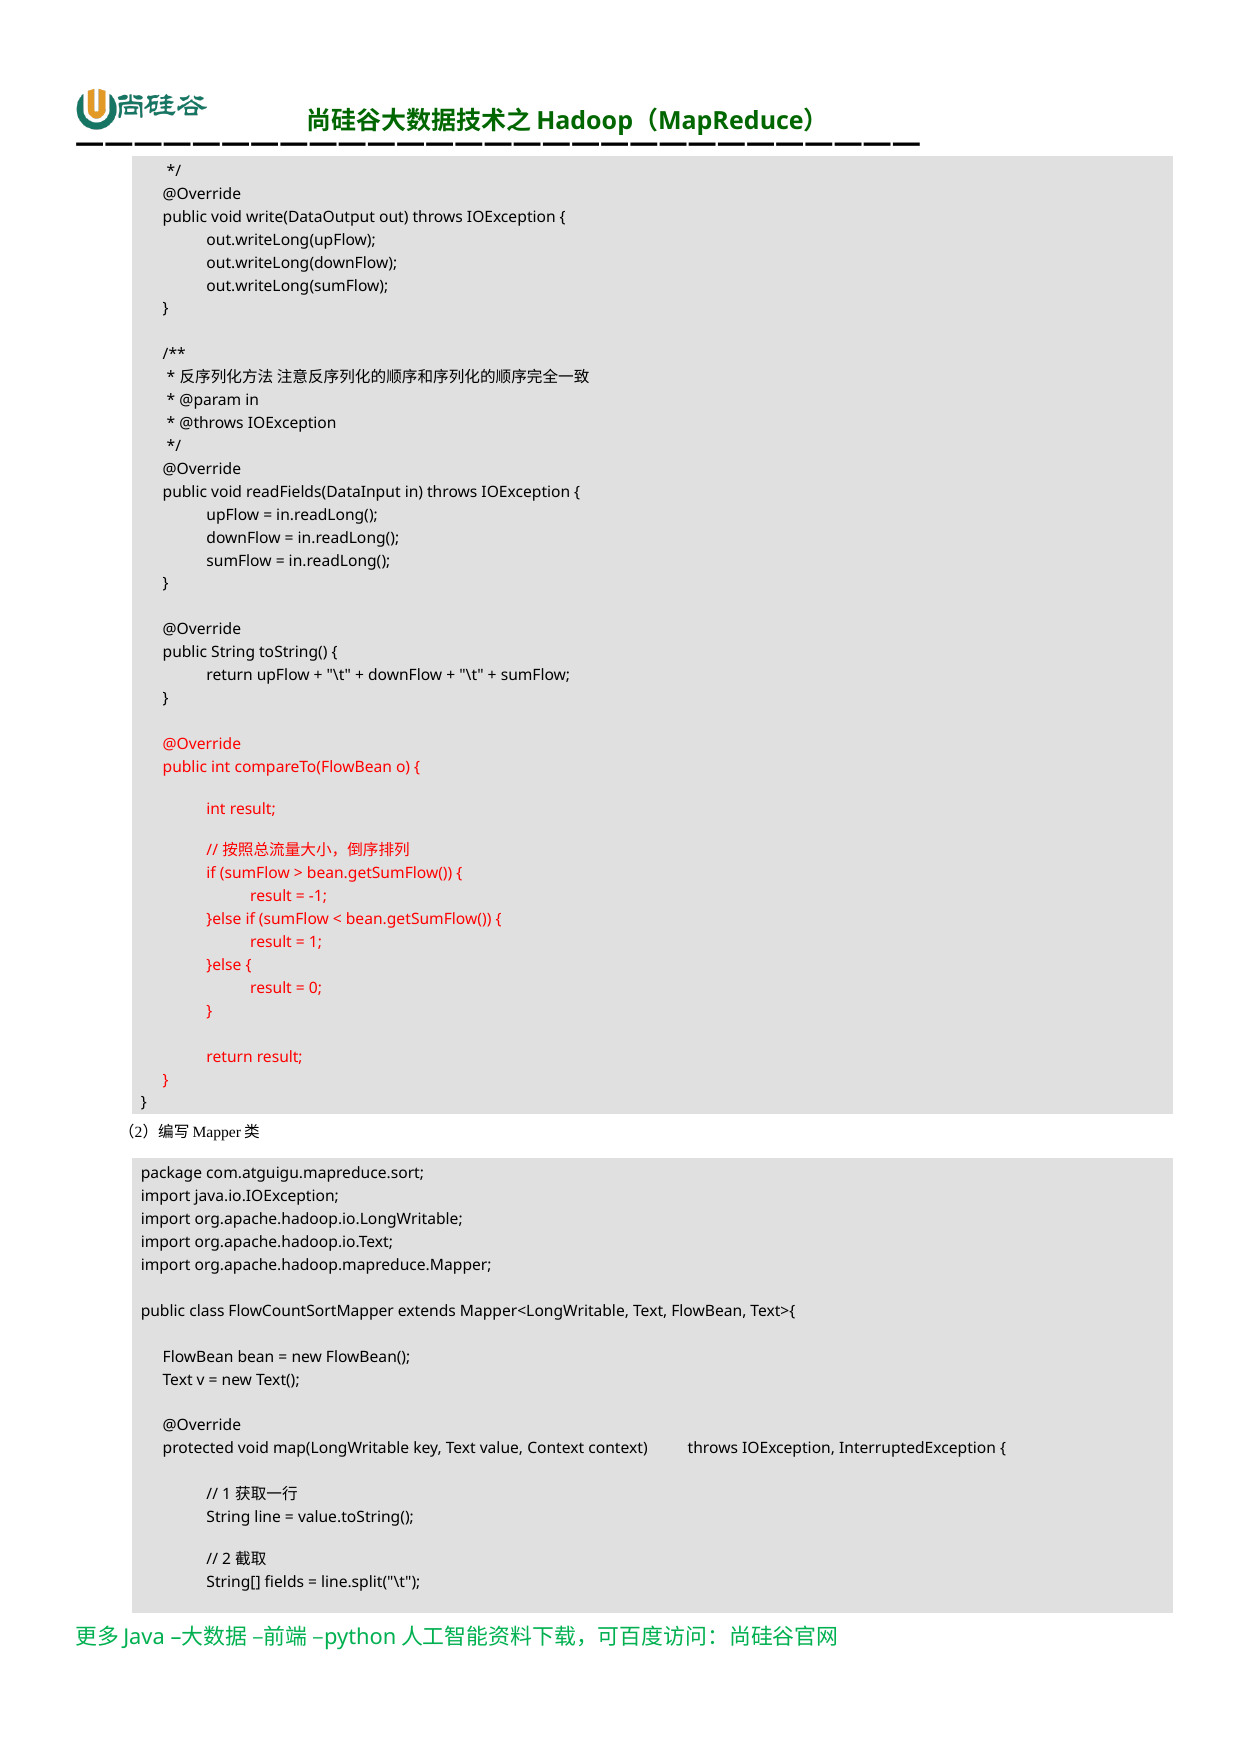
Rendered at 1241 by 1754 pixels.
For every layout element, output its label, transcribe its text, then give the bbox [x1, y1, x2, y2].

text */ [132, 433, 1173, 456]
text return upFlow + "\t" + downFlow + "\t" + sumFlow; [132, 662, 1173, 685]
text FlowBean bean = new FlowBean(); [132, 1344, 1173, 1367]
text out.writeLong(downFlow); [132, 250, 1173, 273]
text }else { [132, 952, 1173, 975]
text sumFlow = in.readLong(); [132, 548, 1173, 571]
text public String toString() { [132, 639, 1173, 662]
text @Override [132, 616, 1173, 639]
text public void write(DataOutput out) throws IOException { [132, 204, 1173, 227]
text @Override [132, 1412, 1173, 1435]
text } [132, 296, 1173, 318]
text import java.io.IOException; [132, 1183, 1173, 1206]
text import org.apache.hadoop.mapreduce.Mapper; [132, 1252, 1173, 1275]
text public class FlowCountSortMapper extends Mapper<LongWritable, Text, FlowBean, Text>{ [132, 1298, 1173, 1321]
text * 反序列化方法 注意反序列化的顺序和序列化的顺序完全一致 [132, 364, 1173, 387]
text out.writeLong(sumFlow); [132, 273, 1173, 296]
text /** [132, 341, 1173, 364]
text import org.apache.hadoop.io.Text; [132, 1229, 1173, 1252]
text } [132, 685, 1173, 708]
text int result; [132, 796, 1173, 819]
text @Override [132, 181, 1173, 204]
text package com.atguigu.mapreduce.sort; [132, 1158, 1173, 1183]
text * @param in [132, 387, 1173, 410]
text @Override [132, 456, 1173, 479]
text public int compareTo(FlowBean o) { [132, 754, 1173, 777]
text * @throws IOException [132, 410, 1173, 433]
text result = 0; [132, 975, 1173, 998]
text // 1 获取一行 [132, 1481, 1173, 1504]
text out.writeLong(upFlow); [132, 227, 1173, 250]
text if (sumFlow > bean.getSumFlow()) { [132, 860, 1173, 883]
text // 2 截取 [132, 1546, 1173, 1569]
text result = -1; [132, 883, 1173, 906]
text public void readFields(DataInput in) throws IOException { [132, 479, 1173, 502]
picture [75, 88, 208, 130]
text Text v = new Text(); [132, 1367, 1173, 1389]
text downFlow = in.readLong(); [132, 525, 1173, 548]
text result = 1; [132, 929, 1173, 952]
text */ [132, 156, 1173, 181]
text } [132, 1089, 1173, 1114]
text } [132, 1067, 1173, 1089]
text } [132, 571, 1173, 593]
text return result; [132, 1044, 1173, 1067]
text protected void map(LongWritable key, Text value, Context context) throws IOException, InterruptedException { [132, 1435, 1173, 1458]
text } [132, 998, 1173, 1021]
text （2）编写Mapper类 [75, 1114, 1165, 1147]
text String line = value.toString(); [132, 1504, 1173, 1527]
text @Override [132, 731, 1173, 754]
text upFlow = in.readLong(); [132, 502, 1173, 525]
text }else if (sumFlow < bean.getSumFlow()) { [132, 906, 1173, 929]
text // 按照总流量大小，倒序排列 [132, 837, 1173, 860]
text import org.apache.hadoop.io.LongWritable; [132, 1206, 1173, 1229]
text String[] fields = line.split("\t"); [132, 1569, 1173, 1592]
